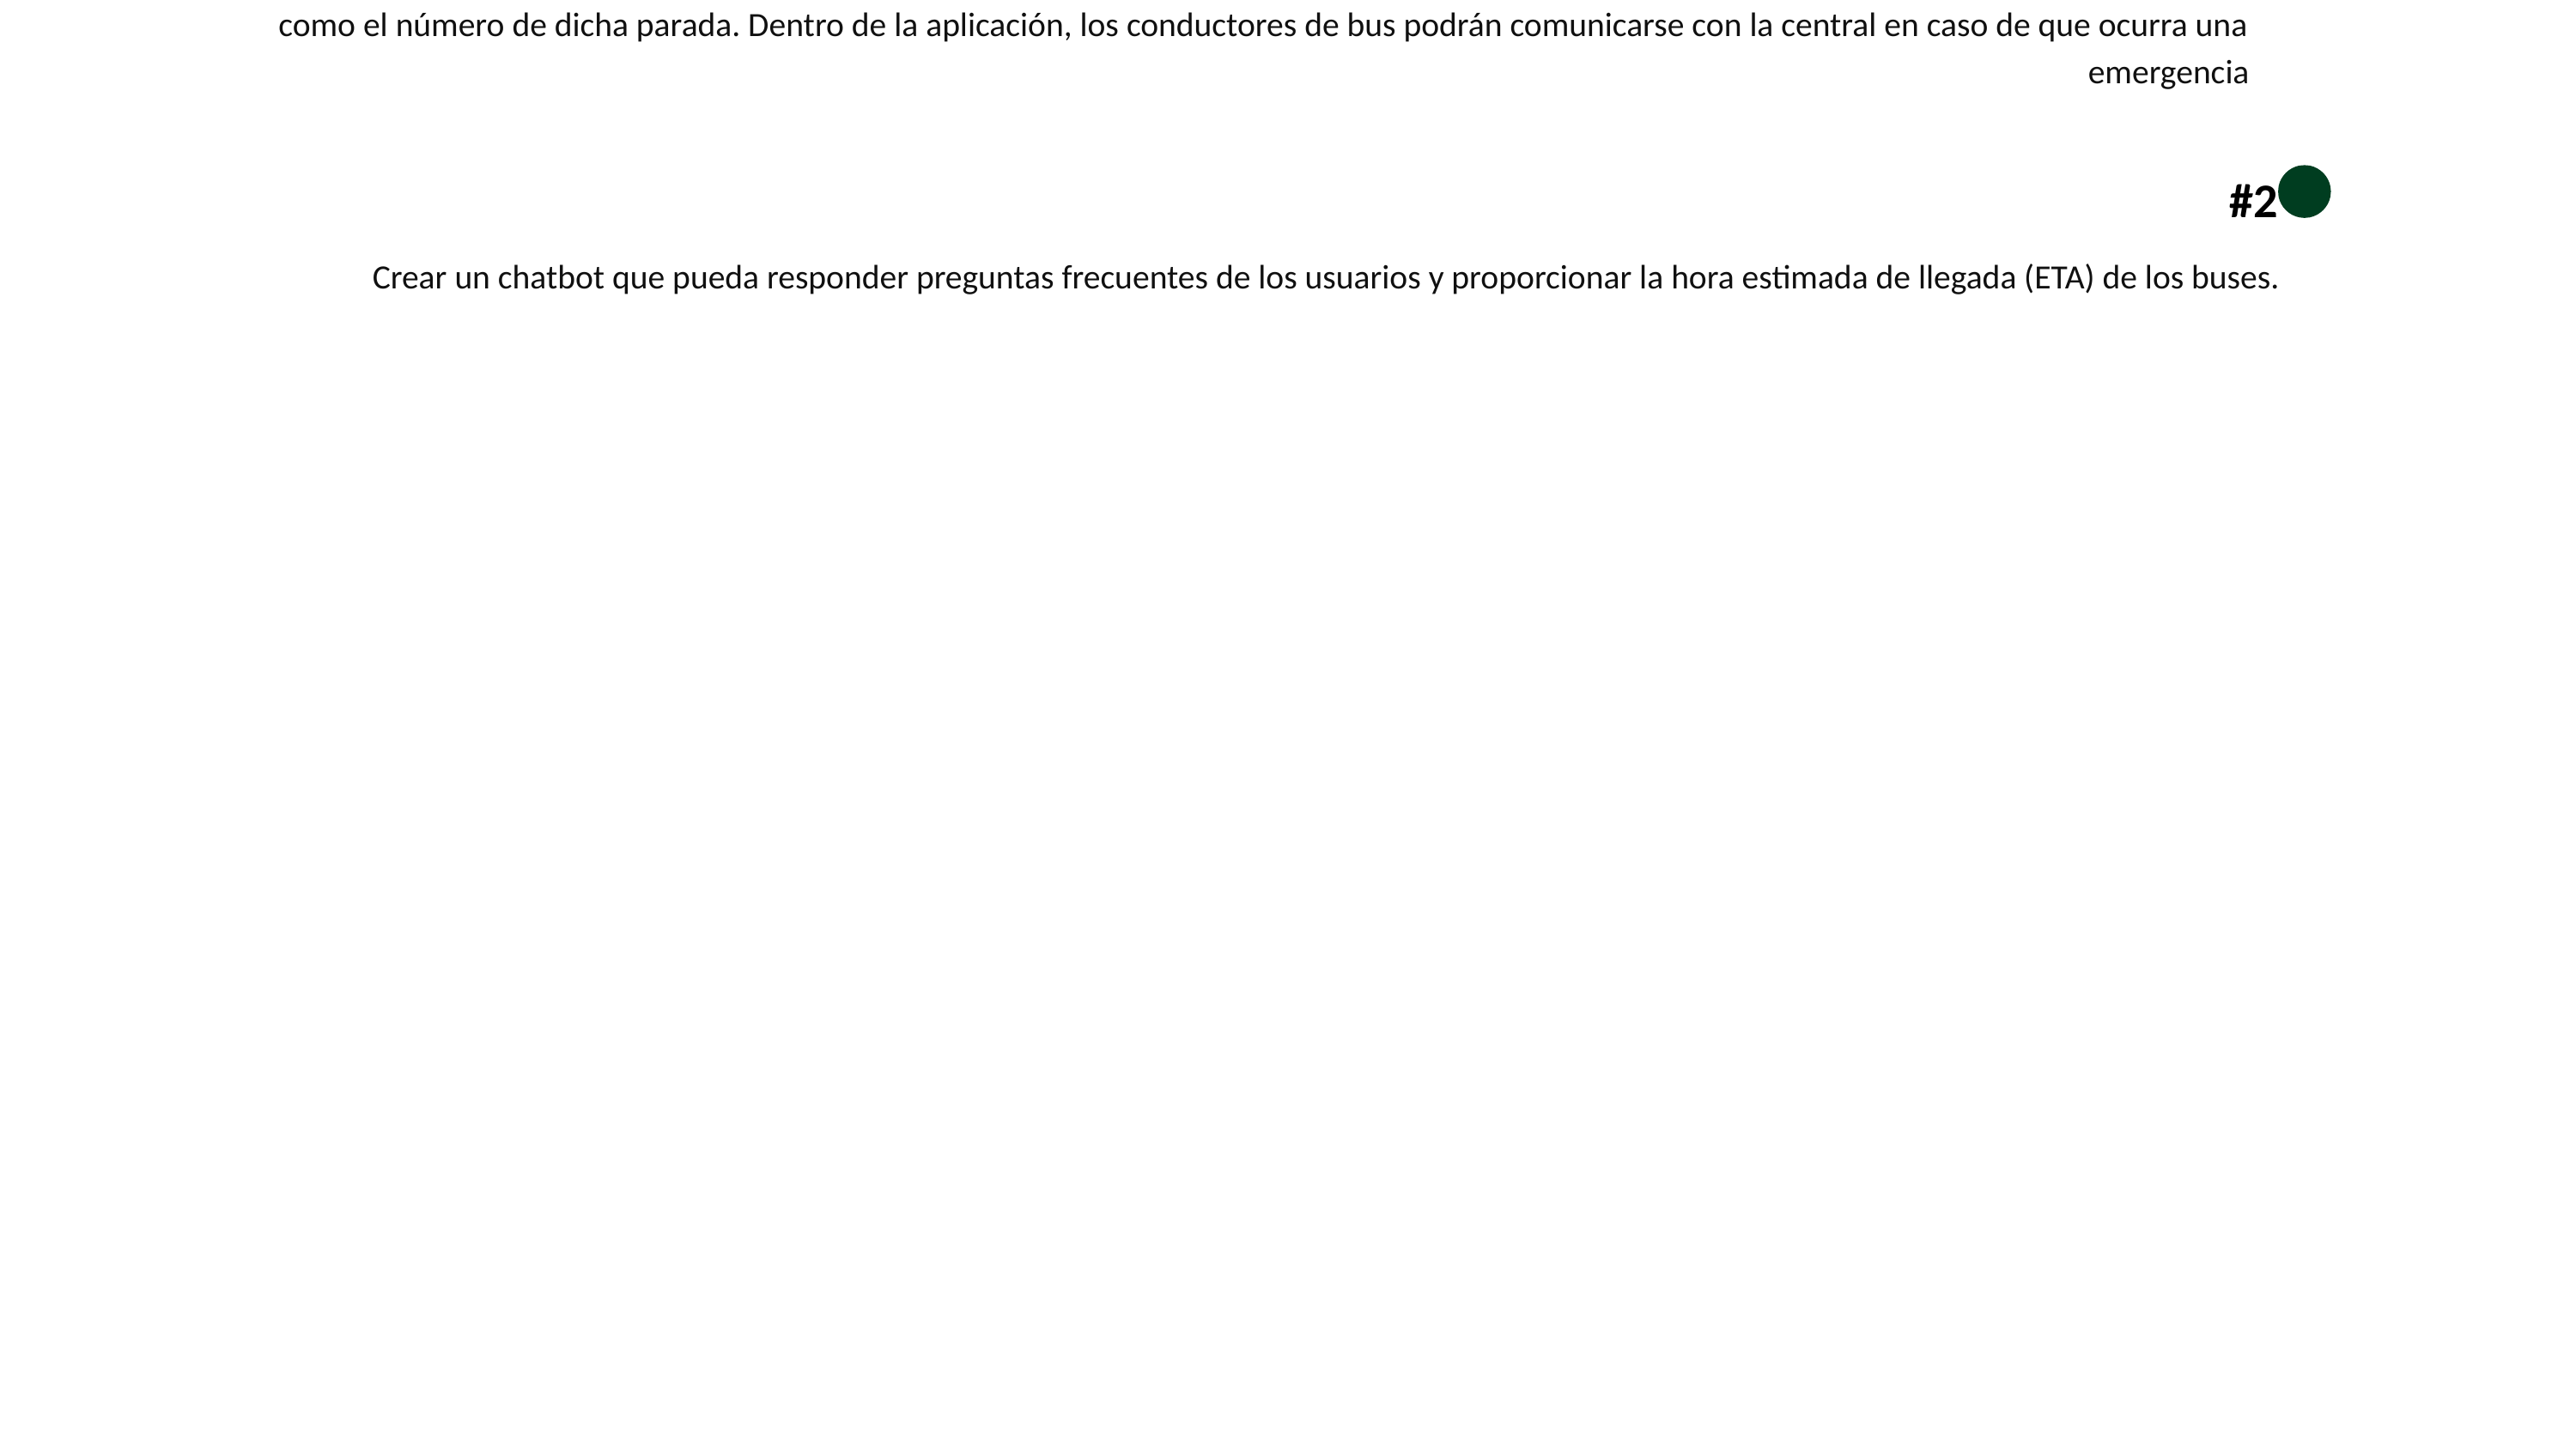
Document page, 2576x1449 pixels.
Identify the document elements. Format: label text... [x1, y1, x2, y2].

text #2 [0, 165, 2330, 230]
text Crear un chatbot que pueda responder preguntas frecuentes de los usuarios y proporcionar la hora estimada de llegada (ETA) de los buses. [245, 256, 2281, 297]
